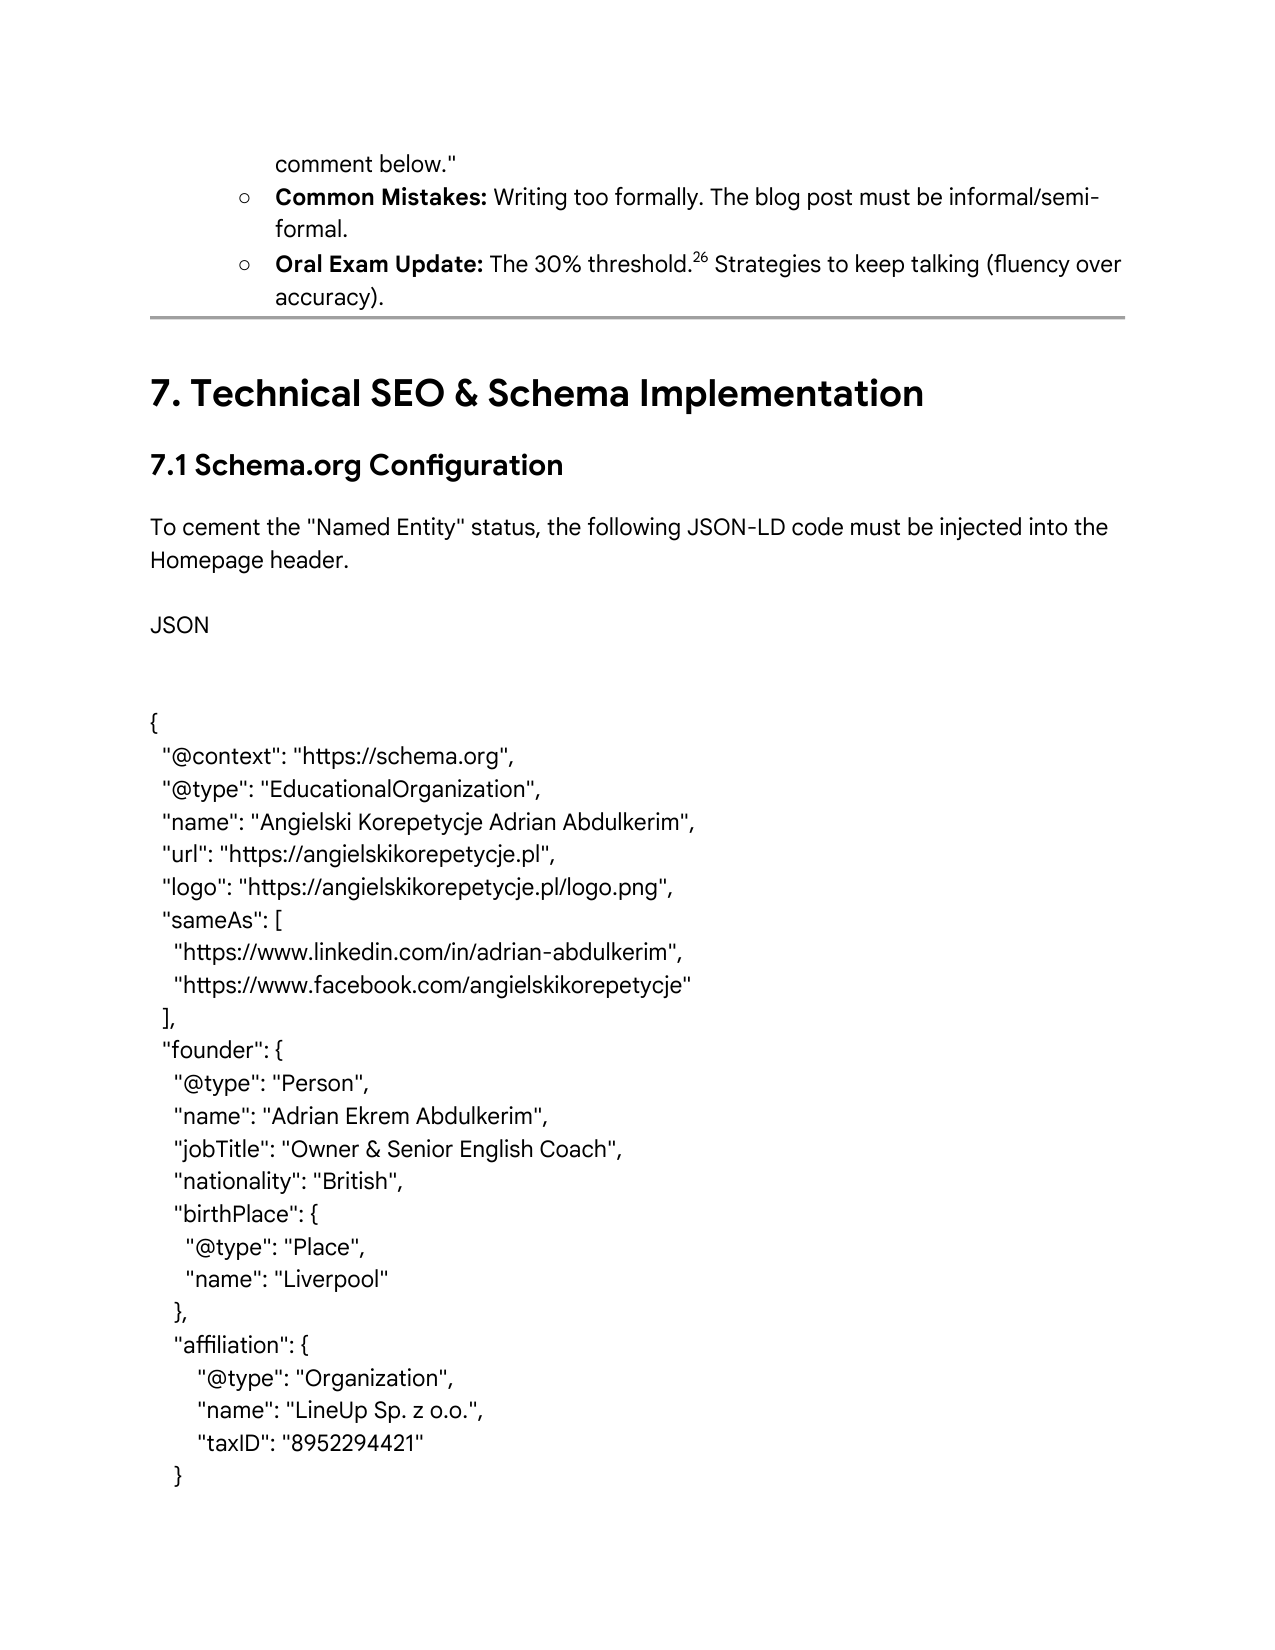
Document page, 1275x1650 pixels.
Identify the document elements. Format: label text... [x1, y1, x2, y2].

list Common Mistakes: Writing too formally. The blog post must be informal/semi-formal. [237, 183, 1125, 244]
subtitle 7.1 Schema.org Configuration [150, 447, 1125, 483]
text JSON [150, 611, 1125, 640]
list Oral Exam Update: The 30% threshold.26 Strategies to keep talking (fluency over accuracy). [237, 248, 1125, 312]
text To cement the "Named Entity" status, the following JSON-LD code must be injected into the Homepage header. [150, 513, 1125, 575]
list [237, 150, 1125, 179]
subtitle 7. Technical SEO & Schema Implementation [150, 320, 1125, 417]
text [150, 709, 1125, 1491]
